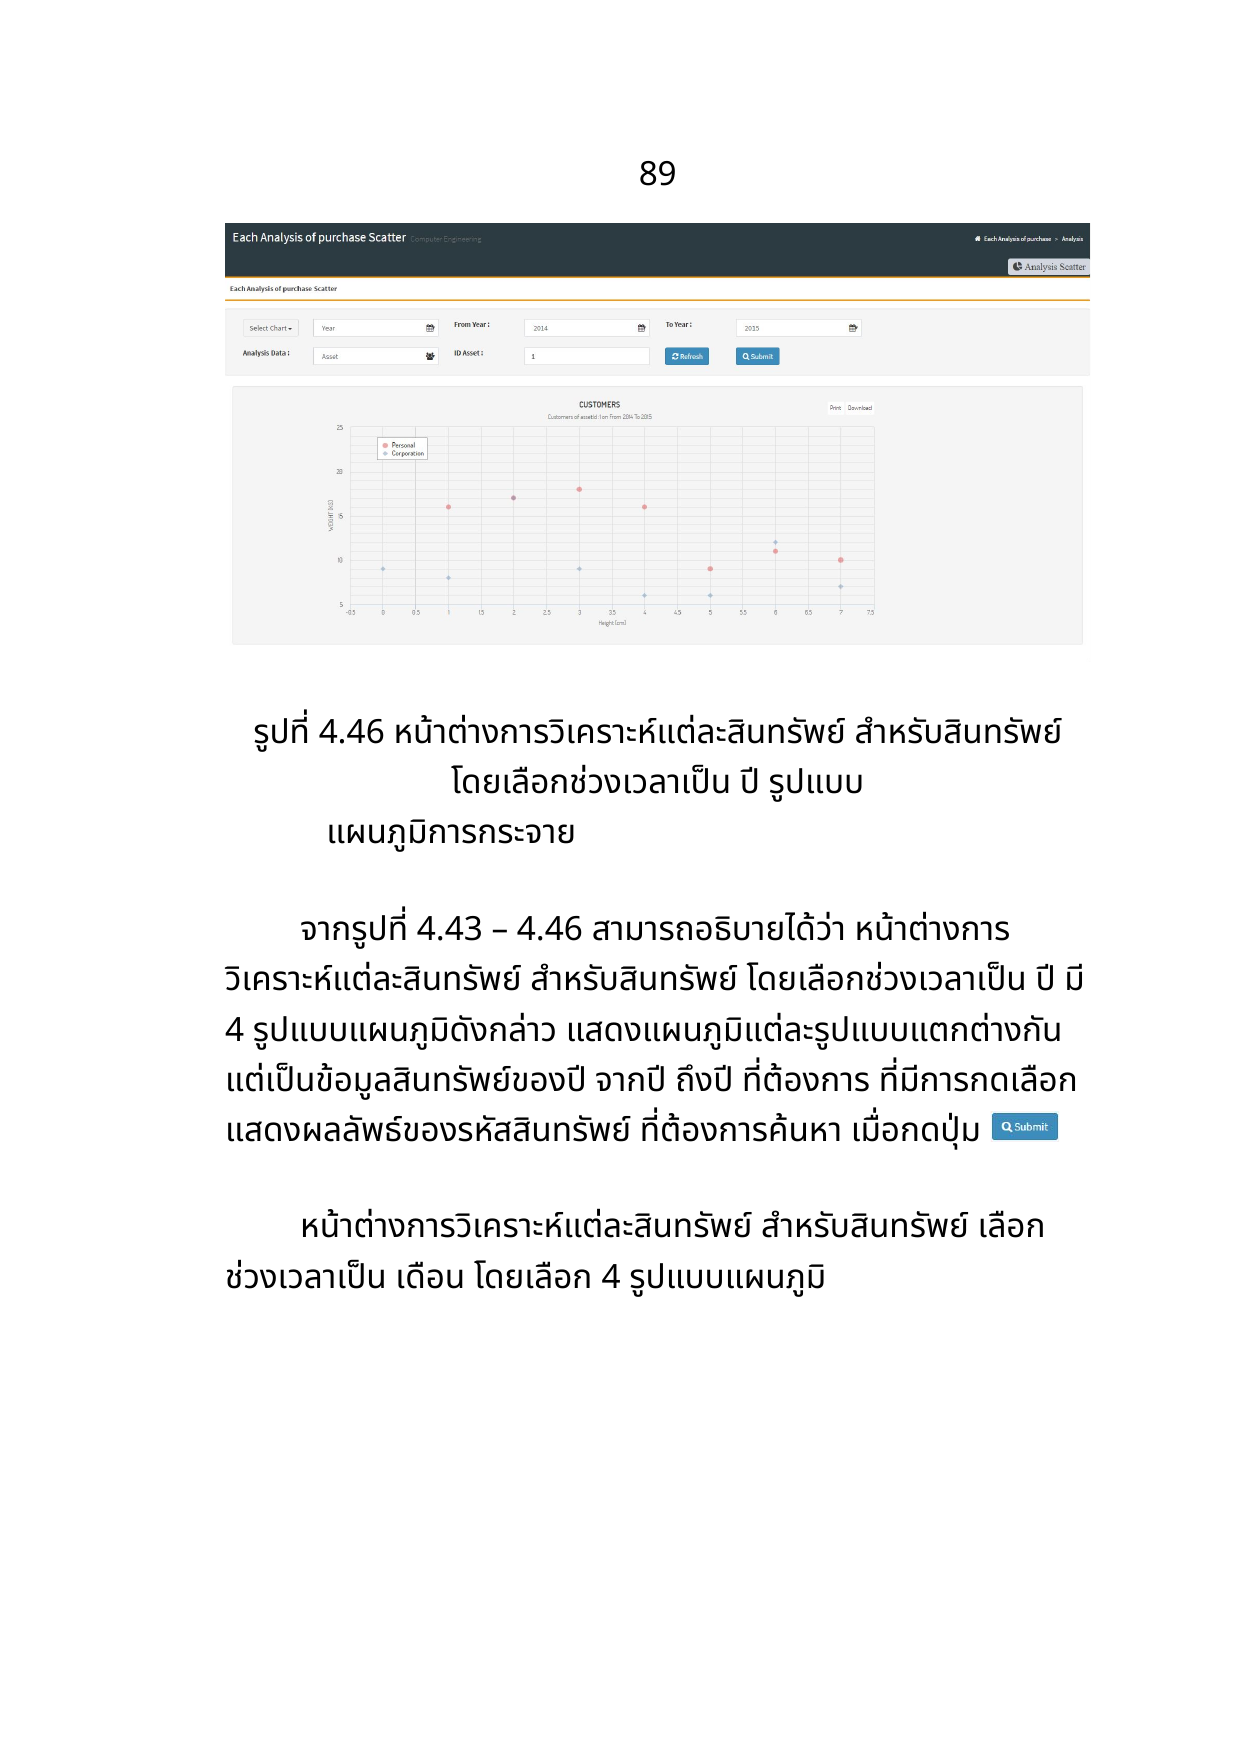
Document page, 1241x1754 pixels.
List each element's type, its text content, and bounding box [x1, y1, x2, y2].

picture [990, 1111, 1060, 1142]
text จากรูปที่ 4.43 – 4.46 สามารถอธิบายได้ว่า หน้าต่างการวิเคราะห์แต่ละสินทรัพย์ สำหรับสินทรัพย์ โดยเลือกช่วงเวลาเป็น ปี มี 4 รูปแบบแผนภูมิดังกล่าว แสดงแผนภูมิแต่ละรูปแบบแตกต่างกัน แต่เป็นข้อมูลสินทรัพย์ของปี จากปี ถึงปี ที่ต้องการ ที่มีการกดเลือกแสดงผลลัพธ์ของรหัสสินทรัพย์ ที่ต้องการค้นหา เมื่อกดปุ่ม [225, 904, 1090, 1157]
picture [225, 223, 1091, 662]
text หน้าต่างการวิเคราะห์แต่ละสินทรัพย์ สำหรับสินทรัพย์ เลือกช่วงเวลาเป็น เดือน โดยเลือก 4 รูปแบบแผนภูมิ [225, 1202, 1090, 1303]
text แผนภูมิการกระจาย [225, 808, 1090, 859]
text รูปที่ 4.46 หน้าต่างการวิเคราะห์แต่ละสินทรัพย์ สำหรับสินทรัพย์ โดยเลือกช่วงเวลาเป็น ปี รูปแบบ [225, 707, 1090, 808]
